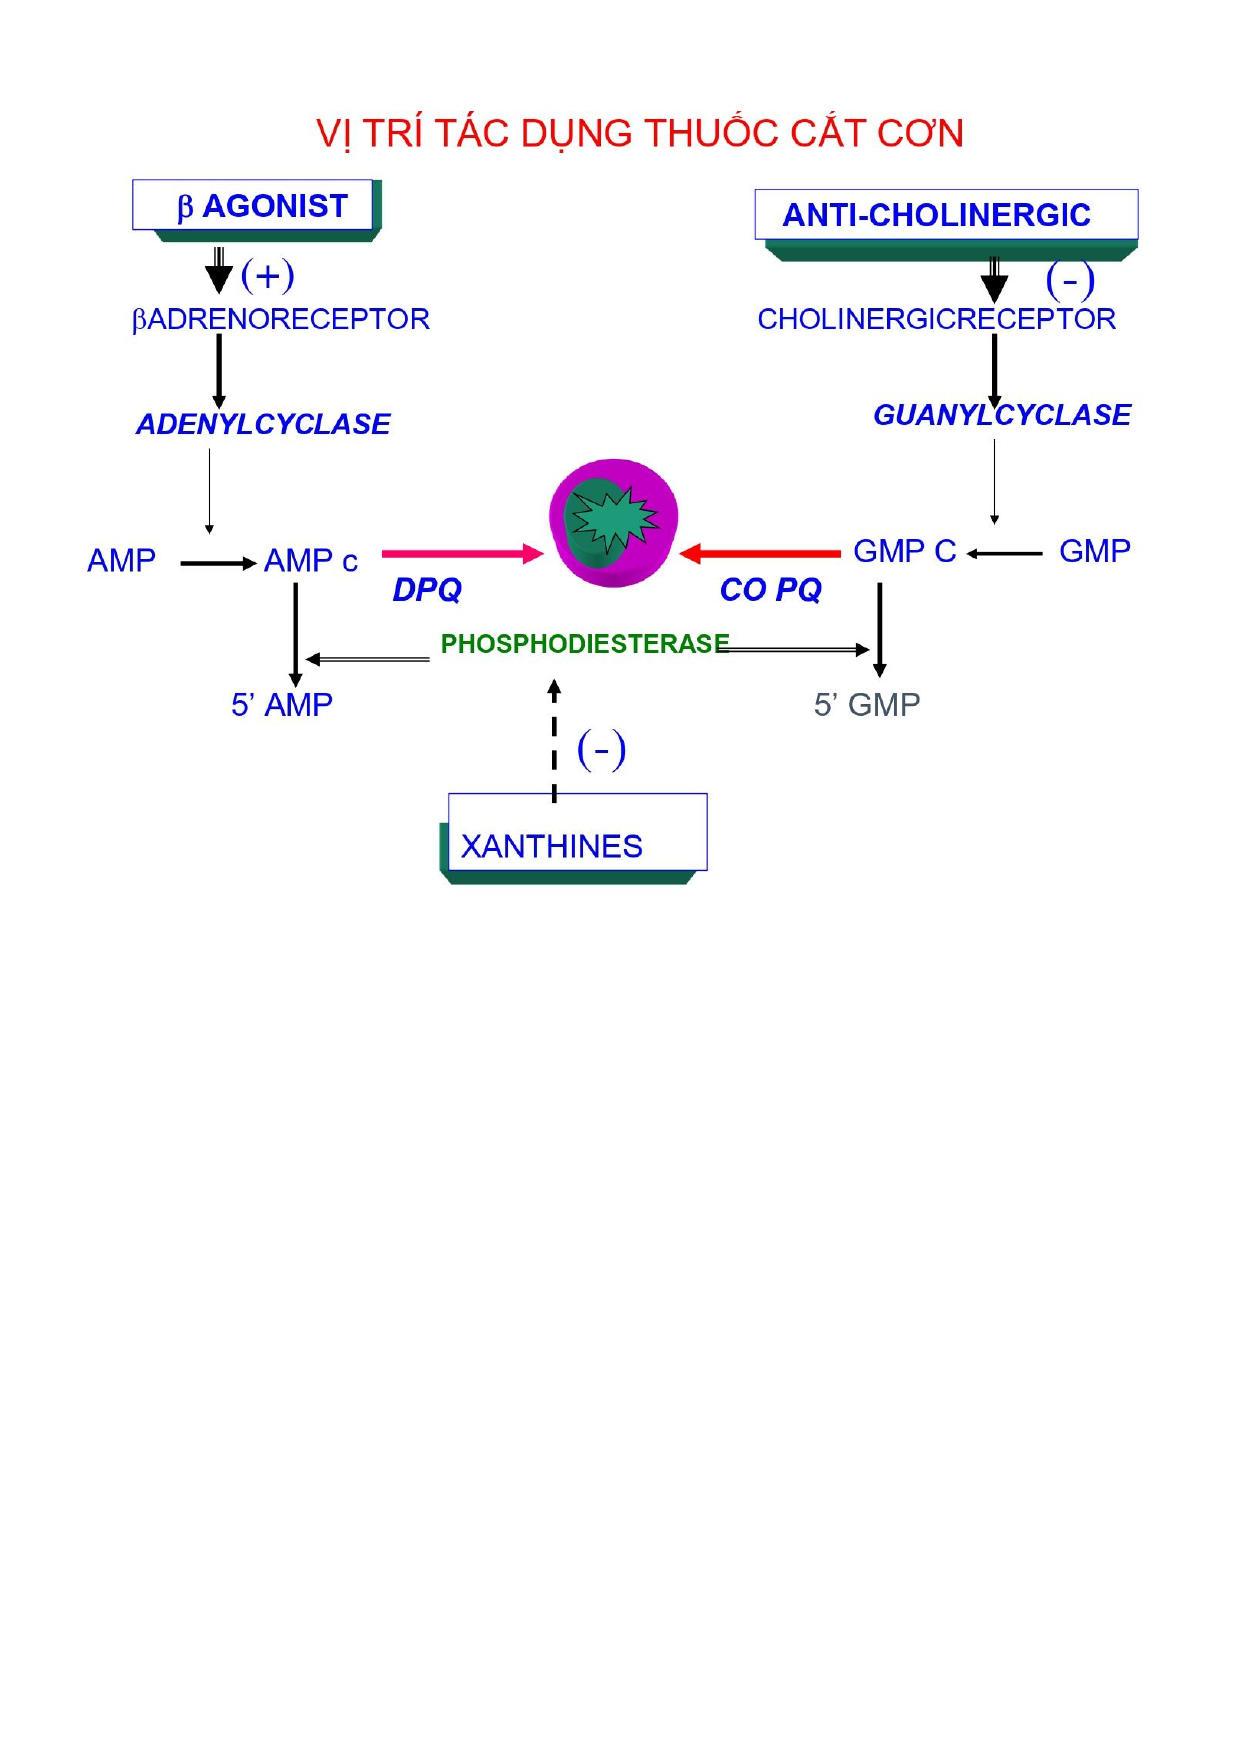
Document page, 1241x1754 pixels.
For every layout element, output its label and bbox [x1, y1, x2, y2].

picture [75, 75, 1224, 937]
